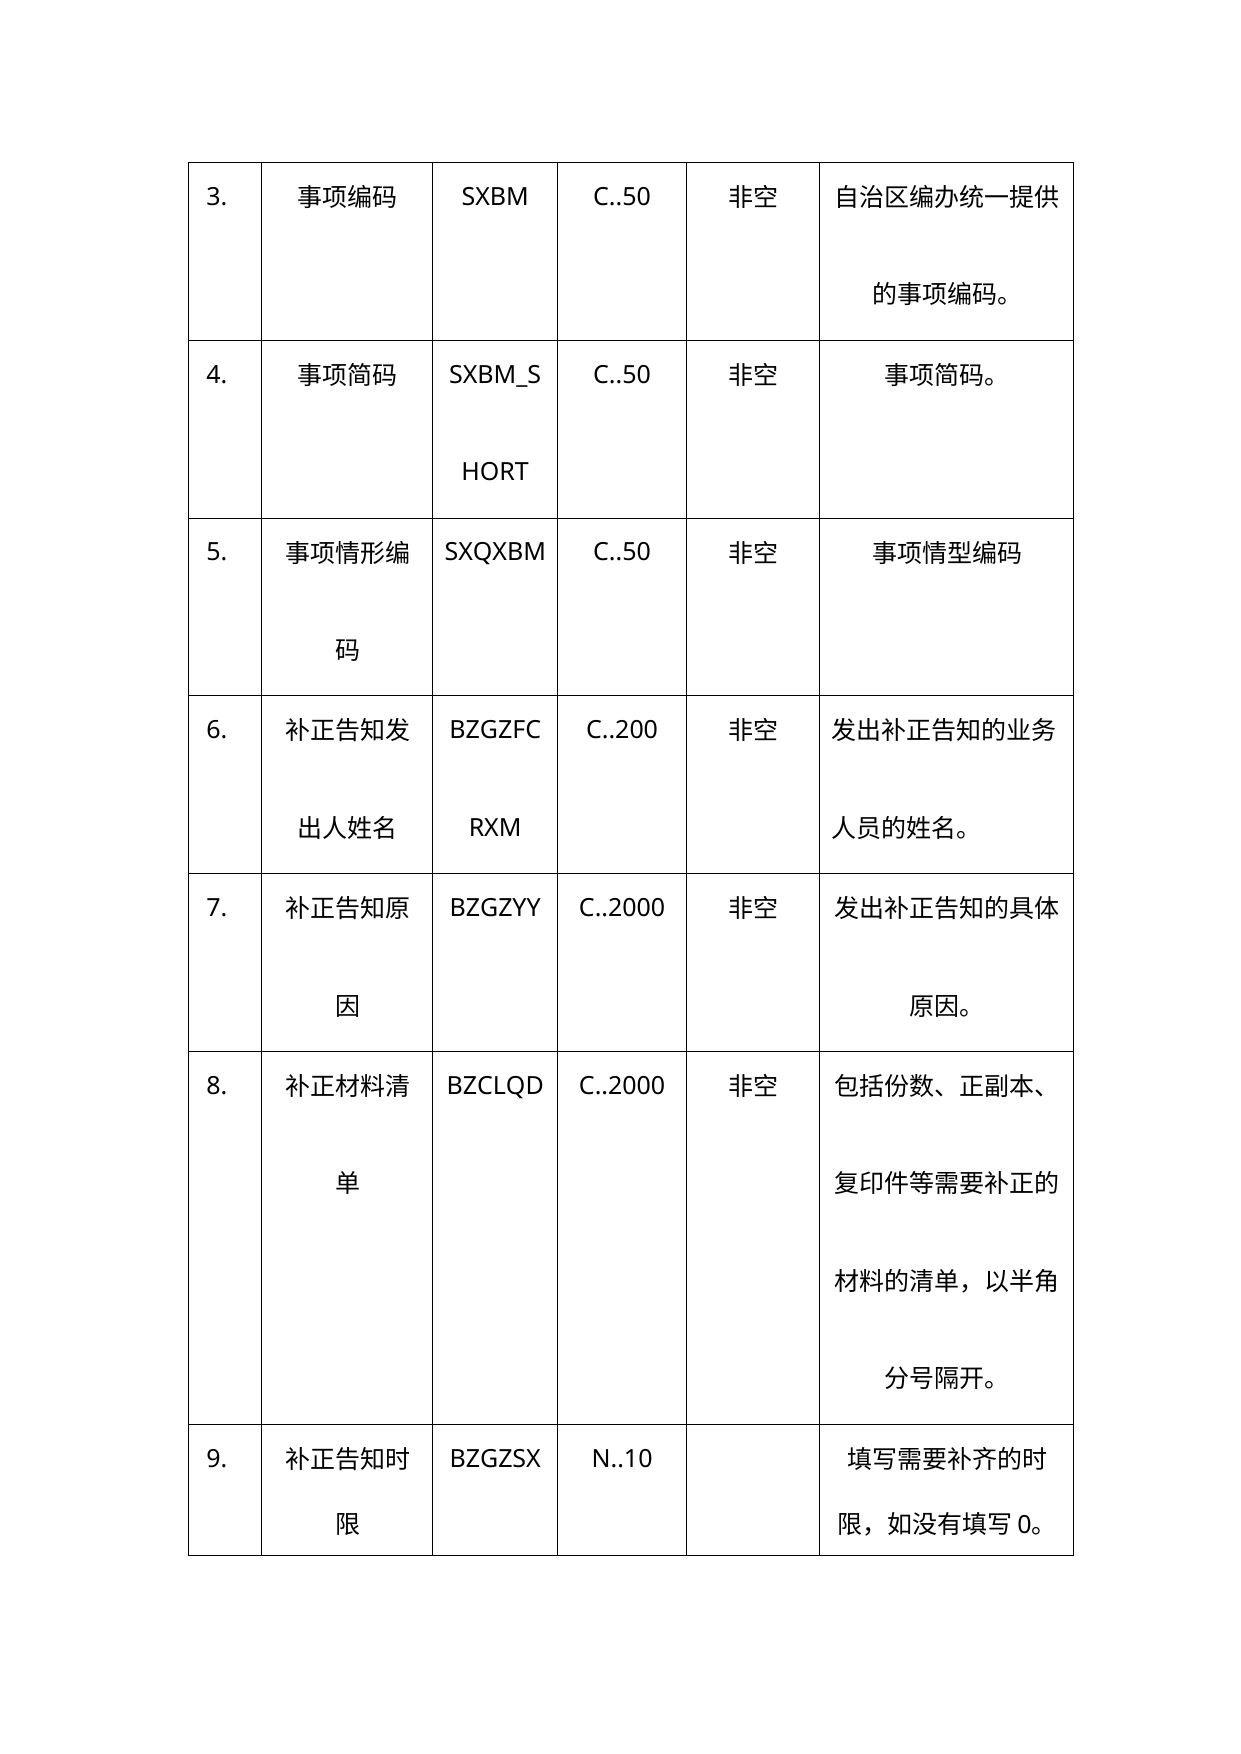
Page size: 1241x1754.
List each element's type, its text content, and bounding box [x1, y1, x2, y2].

table_cell 非空 [687, 341, 819, 518]
table_cell C..200 [558, 696, 686, 873]
table_cell C..50 [558, 519, 686, 695]
table_cell 事项编码 [262, 163, 432, 340]
table_cell [189, 163, 261, 340]
table_cell [189, 341, 261, 518]
table_cell 非空 [687, 519, 819, 695]
table_cell BZGZYY [433, 874, 557, 1051]
table_cell 补正告知原因 [262, 874, 432, 1051]
table_cell 事项简码。 [820, 341, 1073, 518]
table_cell 非空 [687, 874, 819, 1051]
table_cell 发出补正告知的业务人员的姓名。 [820, 696, 1073, 873]
table_cell 非空 [687, 1052, 819, 1424]
table_cell 事项情形编码 [262, 519, 432, 695]
table_cell [189, 874, 261, 1051]
table_cell [189, 1425, 261, 1555]
table_cell 发出补正告知的具体原因。 [820, 874, 1073, 1051]
table_cell 补正材料清单 [262, 1052, 432, 1424]
table_cell C..50 [558, 341, 686, 518]
table_cell [189, 696, 261, 873]
table_cell SXBM [433, 163, 557, 340]
table_cell 自治区编办统一提供的事项编码。 [820, 163, 1073, 340]
table_cell 填写需要补齐的时限，如没有填写0。 [820, 1425, 1073, 1555]
table_cell 非空 [687, 163, 819, 340]
table_cell 补正告知发出人姓名 [262, 696, 432, 873]
table_cell BZGZFCRXM [433, 696, 557, 873]
table_cell BZCLQD [433, 1052, 557, 1424]
table_cell C..2000 [558, 874, 686, 1051]
table_cell 事项简码 [262, 341, 432, 518]
table_cell [189, 1052, 261, 1424]
table_cell [687, 1425, 819, 1555]
table_cell N..10 [558, 1425, 686, 1555]
table_cell C..50 [558, 163, 686, 340]
table_cell 事项情型编码 [820, 519, 1073, 695]
table_cell C..2000 [558, 1052, 686, 1424]
table_cell 非空 [687, 696, 819, 873]
table_cell 包括份数、正副本、复印件等需要补正的材料的清单，以半角分号隔开。 [820, 1052, 1073, 1424]
table_cell SXBM_SHORT [433, 341, 557, 518]
table_cell BZGZSX [433, 1425, 557, 1555]
table_cell 补正告知时限 [262, 1425, 432, 1555]
table_cell SXQXBM [433, 519, 557, 695]
table_cell [189, 519, 261, 695]
